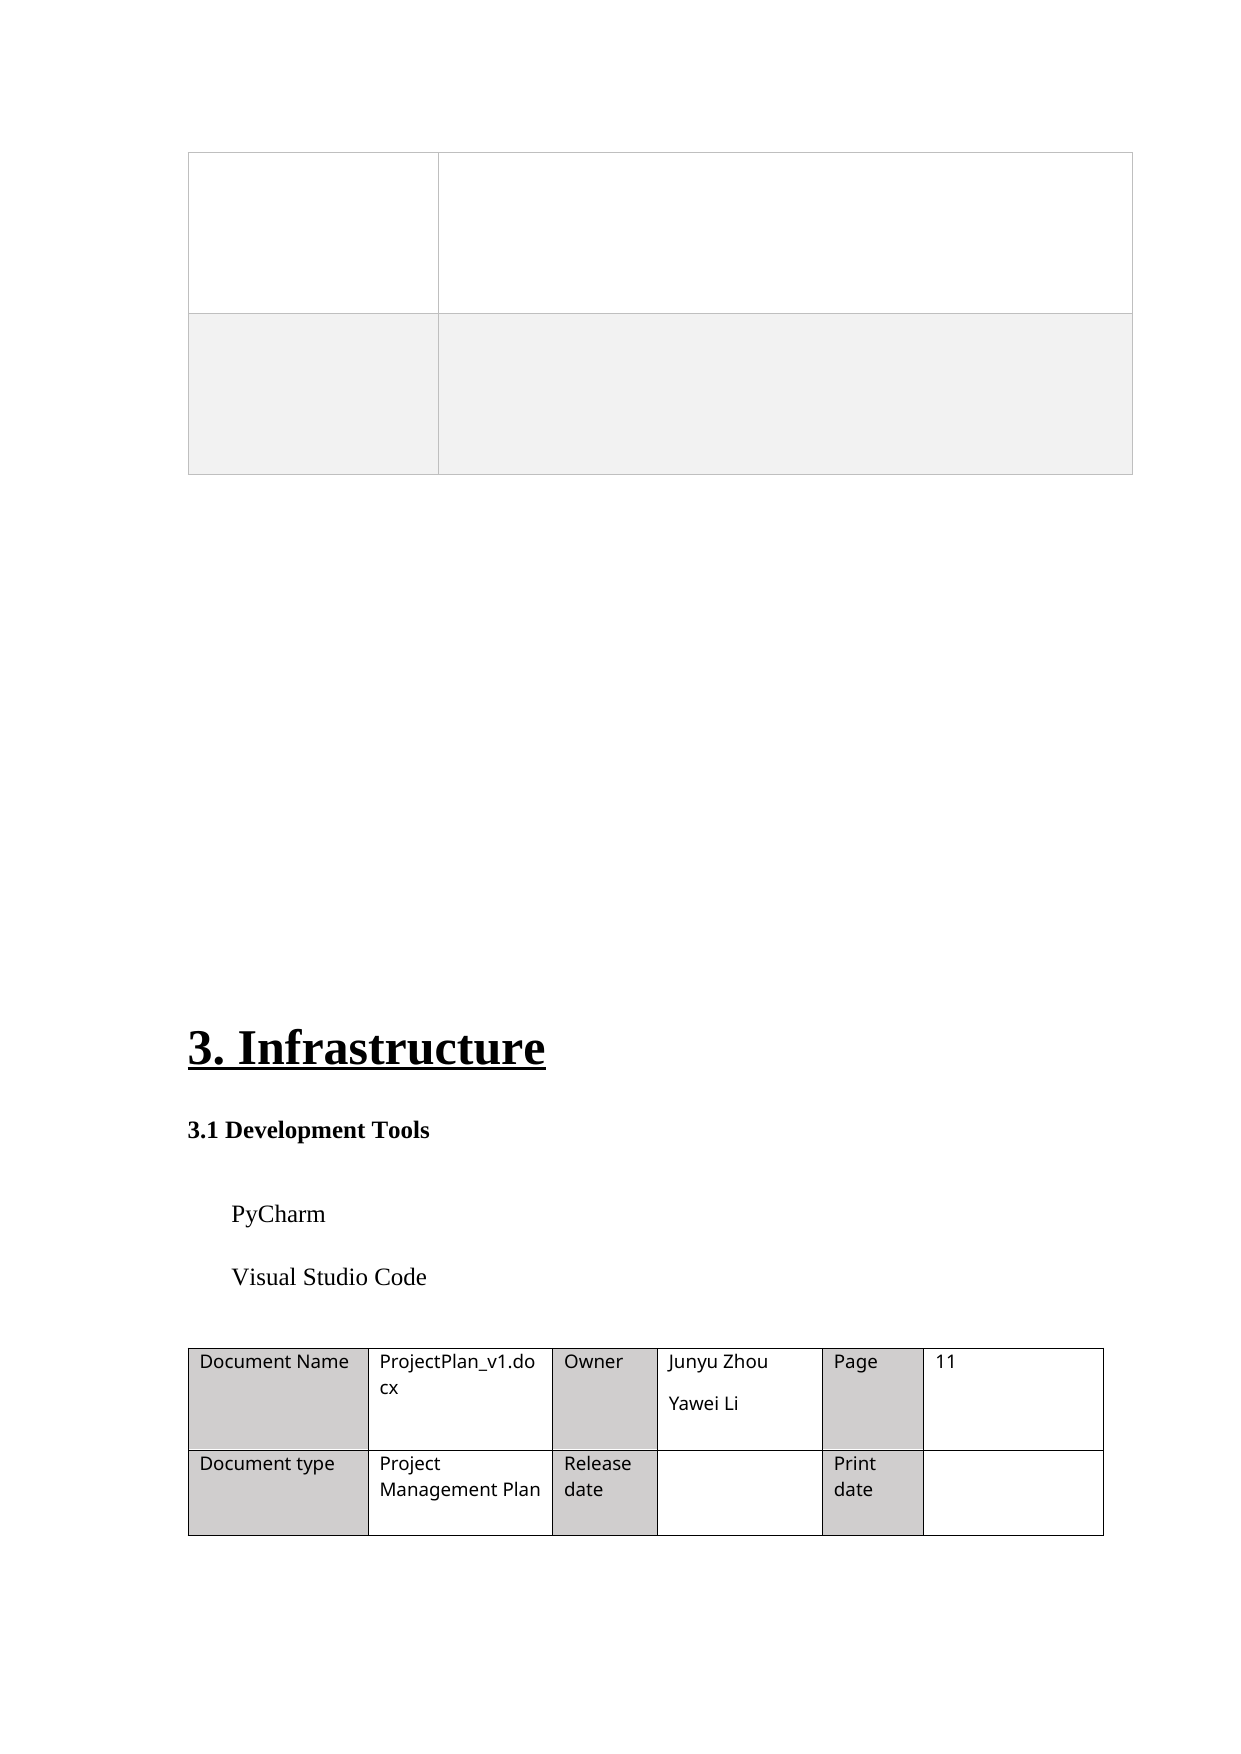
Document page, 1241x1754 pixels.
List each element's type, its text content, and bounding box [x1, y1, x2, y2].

table_cell [189, 153, 438, 313]
table_cell [439, 314, 1132, 474]
text PyCharm [187, 1196, 1053, 1230]
text Visual Studio Code [187, 1259, 1053, 1293]
subtitle 3. Infrastructure [187, 1012, 1053, 1080]
subtitle 3.1 Development Tools [187, 1112, 1053, 1146]
table_cell [439, 153, 1132, 313]
table_cell [189, 314, 438, 474]
